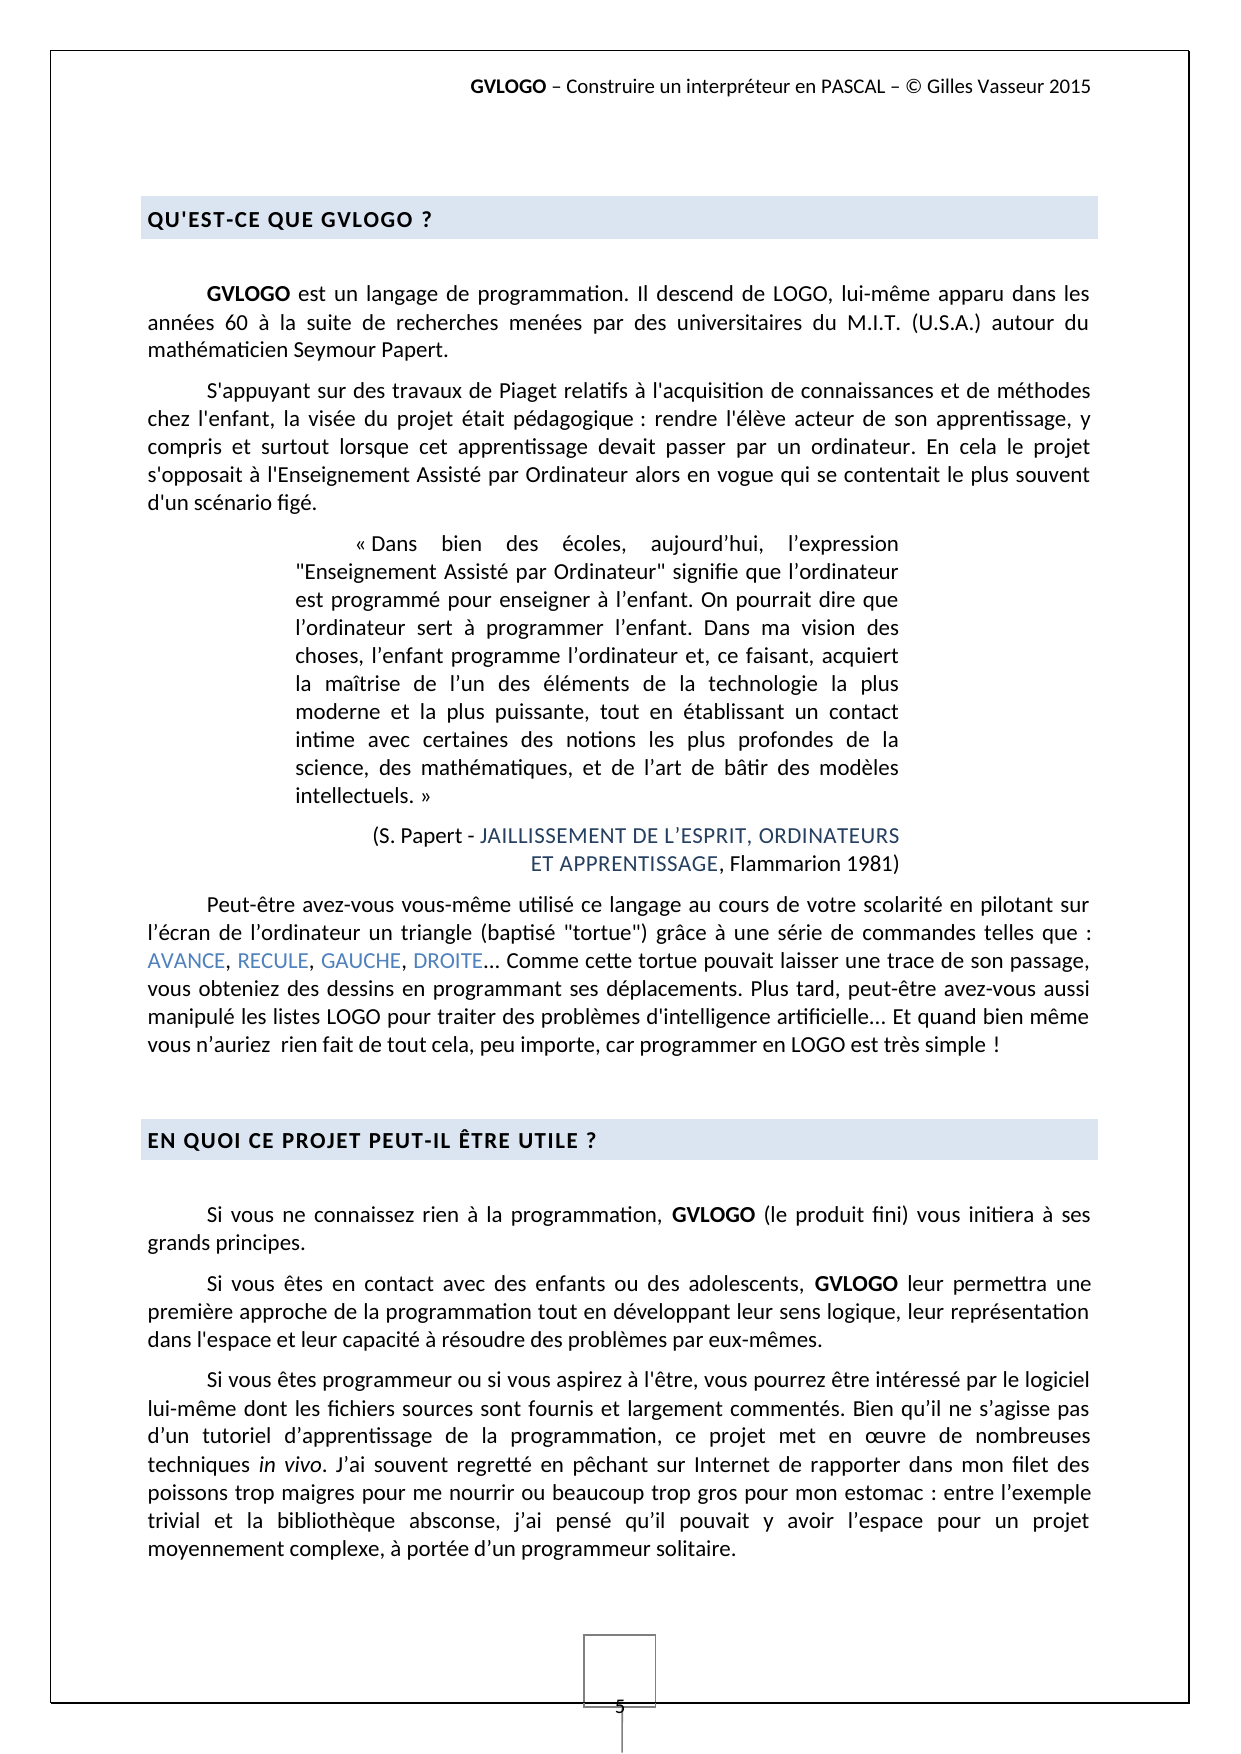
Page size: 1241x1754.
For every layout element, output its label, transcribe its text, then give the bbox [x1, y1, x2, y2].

text « Dans bien des écoles, aujourd’hui, l’expression "Enseignement Assisté par Ordinateur" signifie que l’ordinateur est programmé pour enseigner à l’enfant. On pourrait dire que l’ordinateur sert à programmer l’enfant. Dans ma vision des choses, l’enfant programme l’ordinateur et, ce faisant, acquiert la maîtrise de l’un des éléments de la technologie la plus moderne et la plus puissante, tout en établissant un contact intime avec certaines des notions les plus profondes de la science, des mathématiques, et de l’art de bâtir des modèles intellectuels. » [295, 529, 900, 809]
subtitle En quoi ce projet peut-il être utile ? [148, 1126, 1092, 1154]
text Si vous ne connaissez rien à la programmation, GVLOGO (le produit fini) vous initiera à ses grands principes. [147, 1201, 1092, 1257]
text Si vous êtes en contact avec des enfants ou des adolescents, GVLOGO leur permettra une première approche de la programmation tout en développant leur sens logique, leur représentation dans l'espace et leur capacité à résoudre des problèmes par eux-mêmes. [147, 1269, 1092, 1353]
text S'appuyant sur des travaux de Piaget relatifs à l'acquisition de connaissances et de méthodes chez l'enfant, la visée du projet était pédagogique : rendre l'élève acteur de son apprentissage, y compris et surtout lorsque cet apprentissage devait passer par un ordinateur. En cela le projet s'opposait à l'Enseignement Assisté par Ordinateur alors en vogue qui se contentait le plus souvent d'un scénario figé. [147, 376, 1092, 516]
subtitle Qu'est-ce que GVLOGO ? [148, 203, 1092, 233]
text (S. Papert - Jaillissement de l’esprit, ordinateurs et apprentissage, Flammarion 1981) [295, 821, 900, 877]
text Si vous êtes programmeur ou si vous aspirez à l'être, vous pourrez être intéressé par le logiciel lui-même dont les fichiers sources sont fournis et largement commentés. Bien qu’il ne s’agisse pas d’un tutoriel d’apprentissage de la programmation, ce projet met en œuvre de nombreuses techniques in vivo. J’ai souvent regretté en pêchant sur Internet de rapporter dans mon filet des poissons trop maigres pour me nourrir ou beaucoup trop gros pour mon estomac : entre l’exemple trivial et la bibliothèque absconse, j’ai pensé qu’il pouvait y avoir l’espace pour un projet moyennement complexe, à portée d’un programmeur solitaire. [147, 1366, 1092, 1562]
text Peut-être avez-vous vous-même utilisé ce langage au cours de votre scolarité en pilotant sur l’écran de l’ordinateur un triangle (baptisé "tortue") grâce à une série de commandes telles que : AVANCE, RECULE, GAUCHE, DROITE... Comme cette tortue pouvait laisser une trace de son passage, vous obteniez des dessins en programmant ses déplacements. Plus tard, peut-être avez-vous aussi manipulé les listes LOGO pour traiter des problèmes d'intelligence artificielle... Et quand bien même vous n’auriez rien fait de tout cela, peu importe, car programmer en LOGO est très simple ! [147, 890, 1092, 1058]
text GVLOGO est un langage de programmation. Il descend de LOGO, lui-même apparu dans les années 60 à la suite de recherches menées par des universitaires du M.I.T. (U.S.A.) autour du mathématicien Seymour Papert. [147, 279, 1092, 364]
